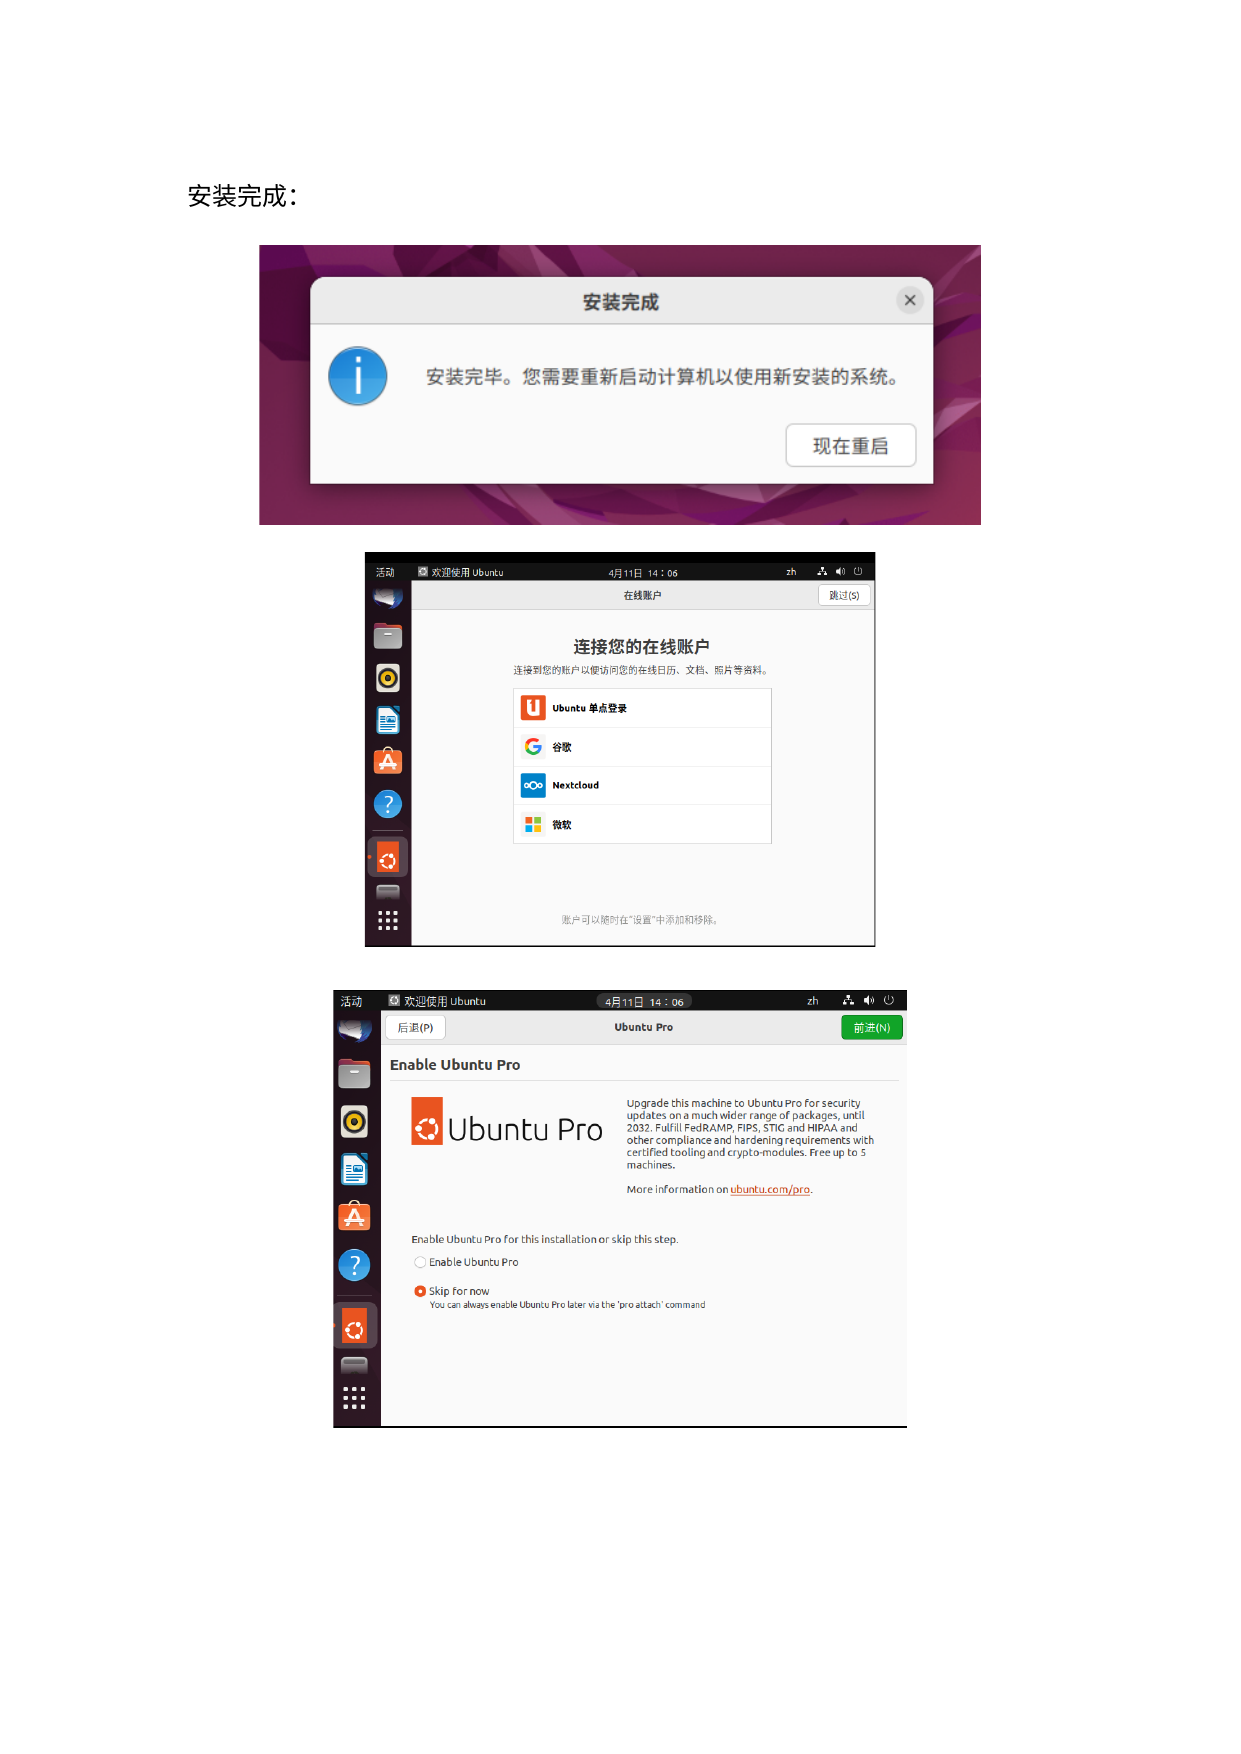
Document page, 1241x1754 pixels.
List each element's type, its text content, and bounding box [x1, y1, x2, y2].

text 安装完成： [187, 162, 1053, 227]
picture [364, 552, 876, 947]
picture [333, 990, 907, 1428]
picture [259, 245, 981, 525]
